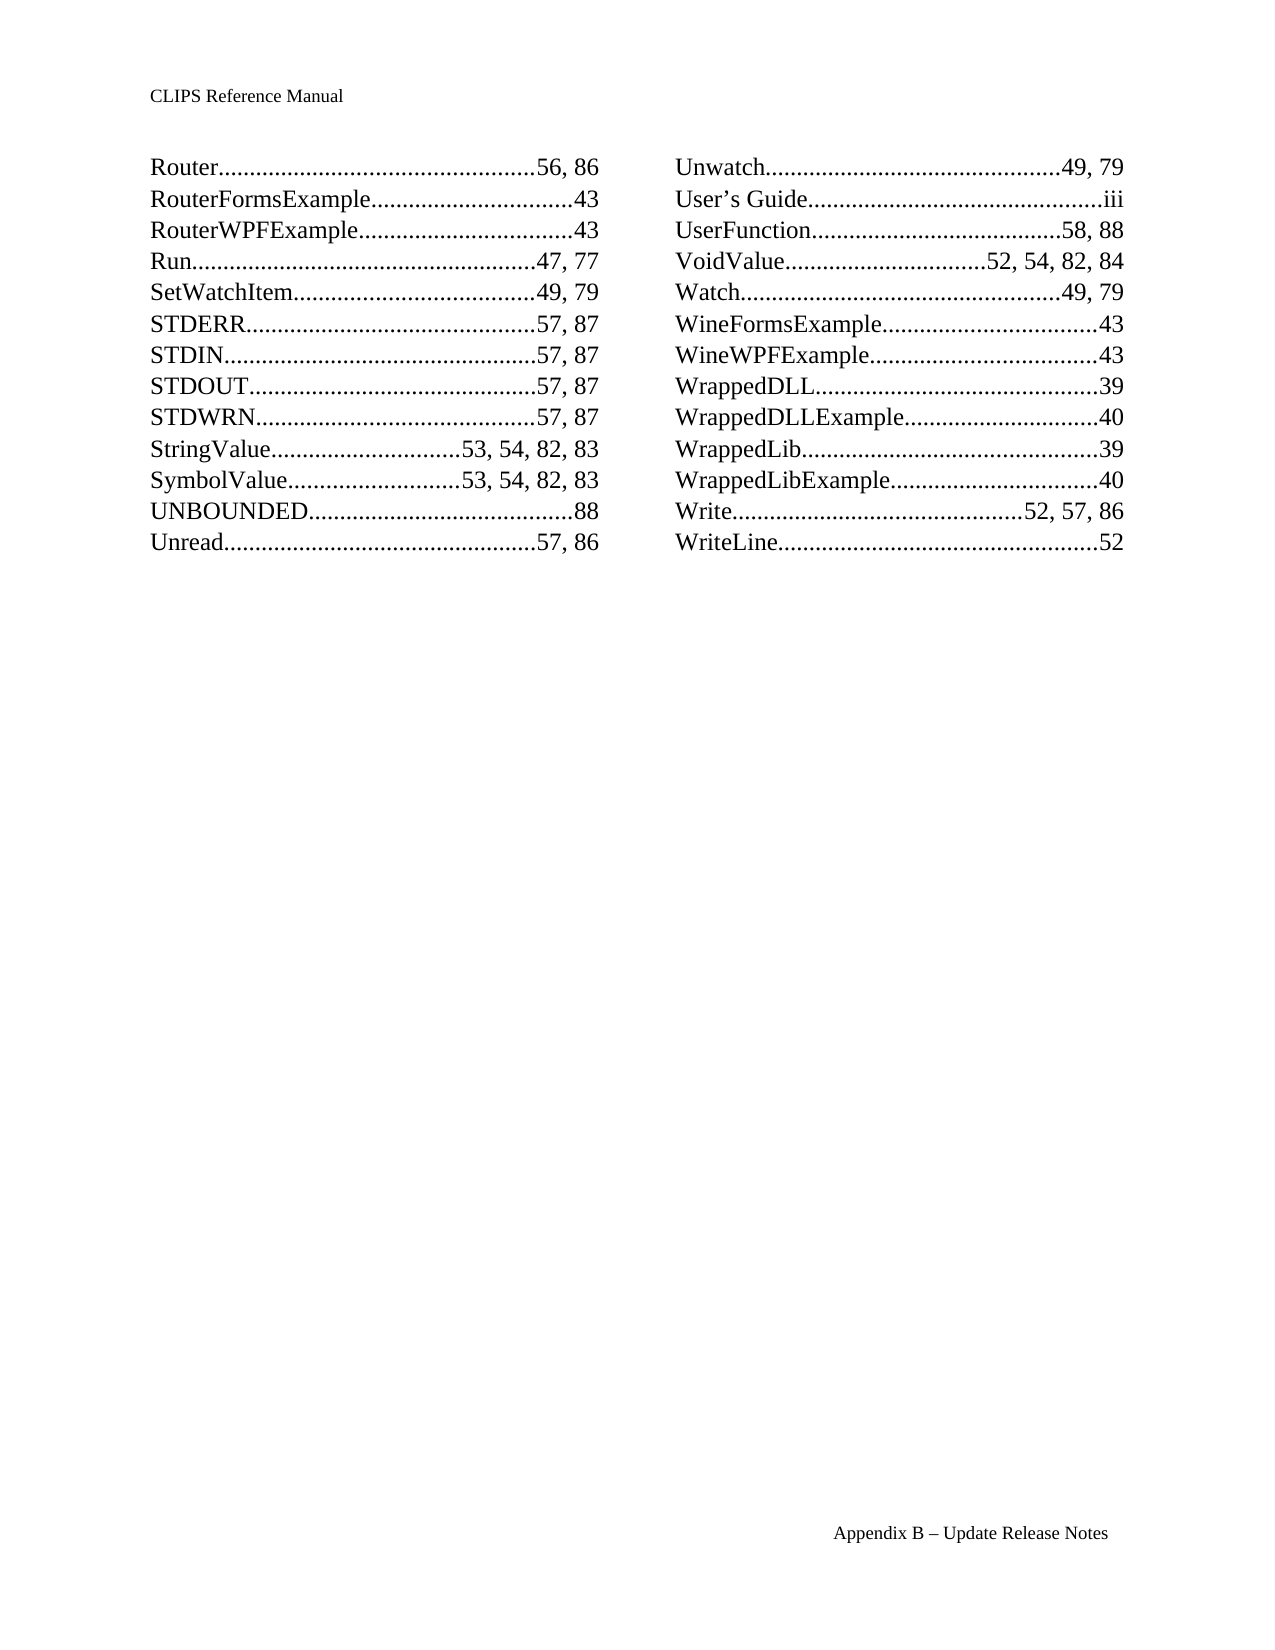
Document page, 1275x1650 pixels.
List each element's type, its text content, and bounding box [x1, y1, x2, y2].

text RouterWPFExample 43 [150, 212, 600, 244]
text Write 52, 57, 86 [675, 494, 1125, 525]
text Unread 57, 86 [150, 525, 600, 556]
text VoidValue 52, 54, 82, 84 [675, 244, 1125, 275]
text WrappedLibExample 40 [675, 462, 1125, 494]
text WineFormsExample 43 [675, 306, 1125, 337]
text Unwatch 49, 79 [675, 150, 1125, 181]
text SetWatchItem 49, 79 [150, 275, 600, 306]
text StringValue 53, 54, 82, 83 [150, 431, 600, 462]
text STDWRN 57, 87 [150, 400, 600, 431]
text UNBOUNDED 88 [150, 494, 600, 525]
text WriteLine 52 [675, 525, 1125, 556]
text STDERR 57, 87 [150, 306, 600, 337]
text STDOUT 57, 87 [150, 369, 600, 400]
text RouterFormsExample 43 [150, 181, 600, 212]
text SymbolValue 53, 54, 82, 83 [150, 462, 600, 494]
text User’s Guide iii [675, 181, 1125, 212]
text Router 56, 86 [150, 150, 600, 181]
text Run 47, 77 [150, 244, 600, 275]
text STDIN 57, 87 [150, 337, 600, 369]
text WineWPFExample 43 [675, 337, 1125, 369]
text Watch 49, 79 [675, 275, 1125, 306]
text WrappedLib 39 [675, 431, 1125, 462]
text WrappedDLLExample 40 [675, 400, 1125, 431]
text WrappedDLL 39 [675, 369, 1125, 400]
text UserFunction 58, 88 [675, 212, 1125, 244]
